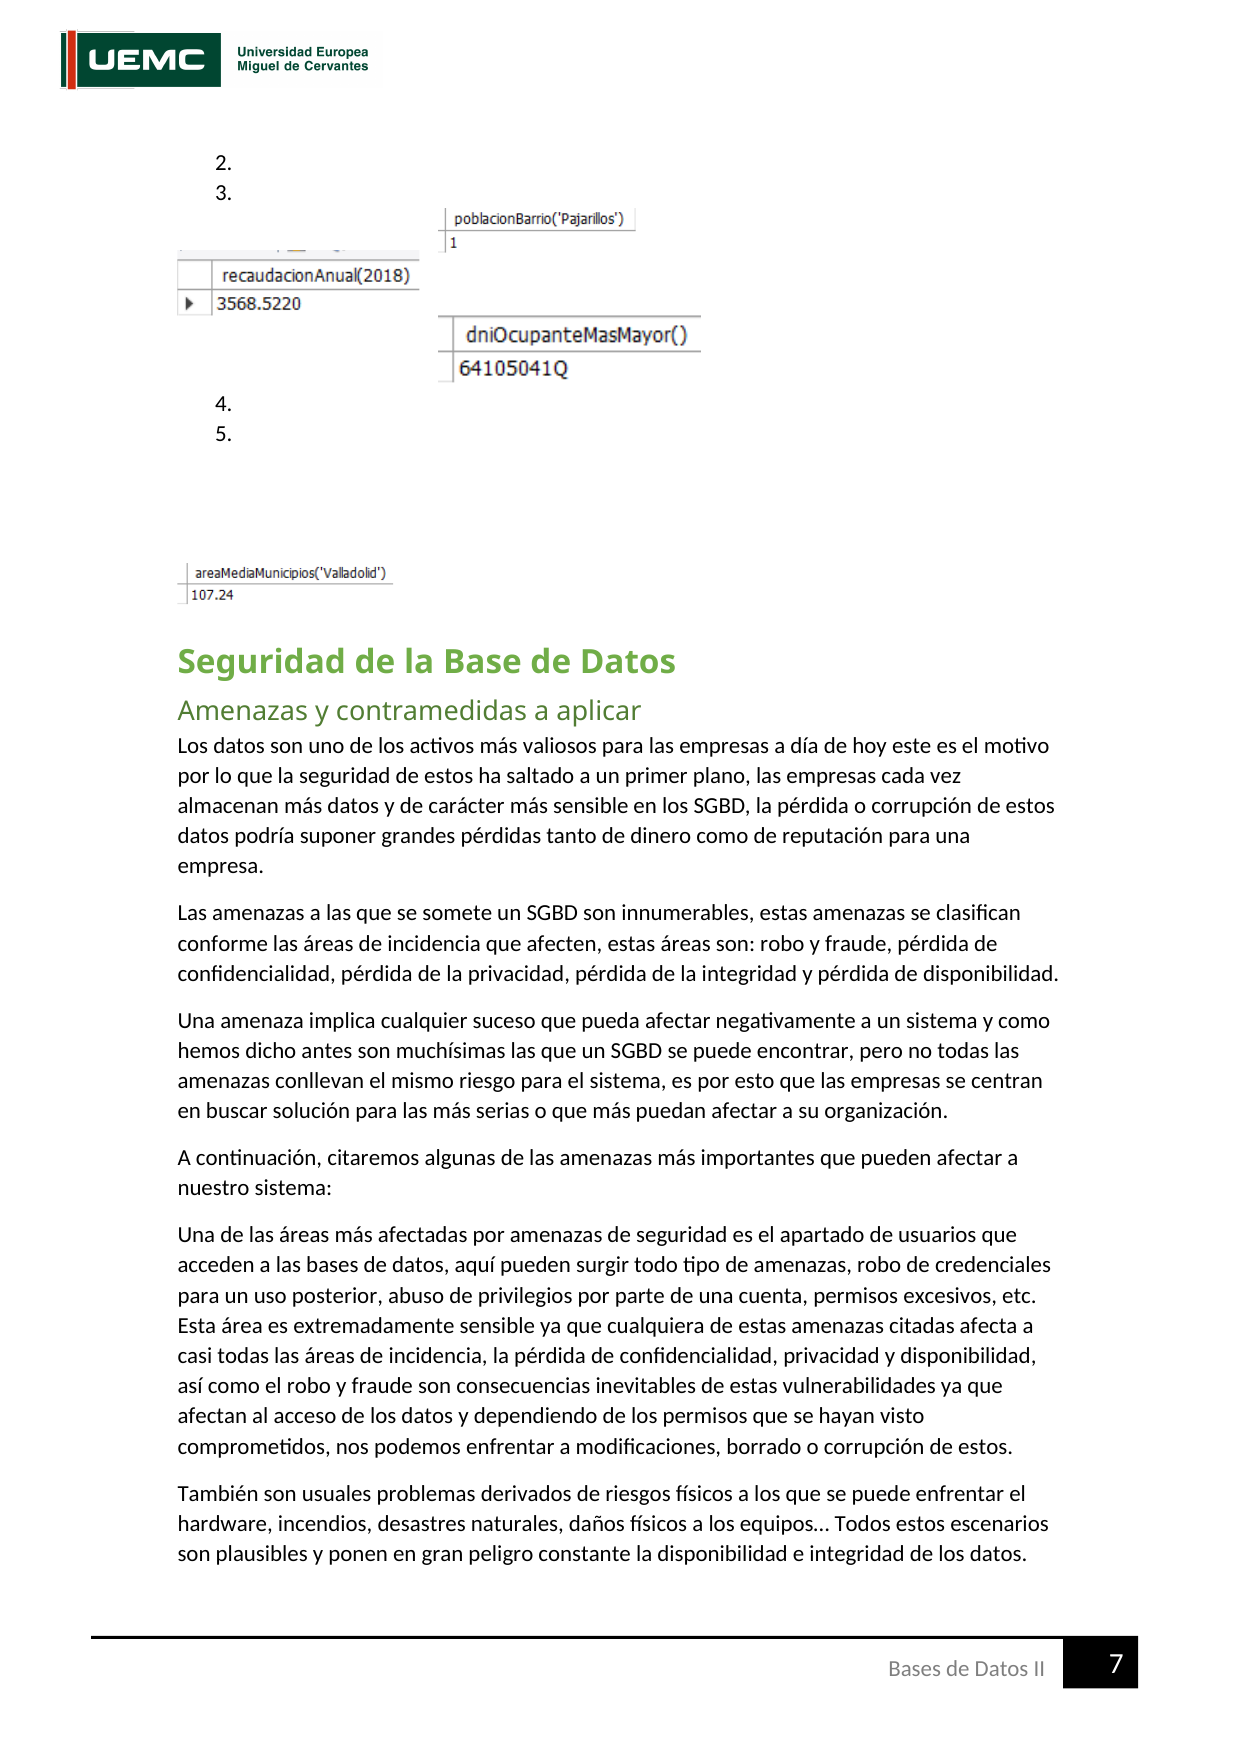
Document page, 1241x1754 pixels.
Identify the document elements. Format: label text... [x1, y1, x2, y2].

text Las amenazas a las que se somete un SGBD son innumerables, estas amenazas se clasifican conforme las áreas de incidencia que afecten, estas áreas son: robo y fraude, pérdida de confidencialidad, pérdida de la privacidad, pérdida de la integridad y pérdida de disponibilidad. [177, 898, 1063, 987]
picture [177, 250, 420, 329]
picture [59, 29, 384, 91]
picture [177, 563, 394, 608]
text También son usuales problemas derivados de riesgos físicos a los que se puede enfrentar el hardware, incendios, desastres naturales, daños físicos a los equipos… Todos estos escenarios son plausibles y ponen en gran peligro constante la disponibilidad e integridad de los datos. [177, 1479, 1063, 1567]
text Una de las áreas más afectadas por amenazas de seguridad es el apartado de usuarios que acceden a las bases de datos, aquí pueden surgir todo tipo de amenazas, robo de credenciales para un uso posterior, abuso de privilegios por parte de una cuenta, permisos excesivos, etc. Esta área es extremadamente sensible ya que cualquiera de estas amenazas citadas afecta a casi todas las áreas de incidencia, la pérdida de confidencialidad, privacidad y disponibilidad, así como el robo y fraude son consecuencias inevitables de estas vulnerabilidades ya que afectan al acceso de los datos y dependiendo de los permisos que se hayan visto comprometidos, nos podemos enfrentar a modificaciones, borrado o corrupción de estos. [177, 1220, 1063, 1460]
text Los datos son uno de los activos más valiosos para las empresas a día de hoy este es el motivo por lo que la seguridad de estos ha saltado a un primer plano, las empresas cada vez almacenan más datos y de carácter más sensible en los SGBD, la pérdida o corrupción de estos datos podría suponer grandes pérdidas tanto de dinero como de reputación para una empresa. [177, 731, 1063, 879]
text A continuación, citaremos algunas de las amenazas más importantes que pueden afectar a nuestro sistema: [177, 1143, 1063, 1201]
text Una amenaza implica cualquier suceso que pueda afectar negativamente a un sistema y como hemos dicho antes son muchísimas las que un SGBD se puede encontrar, pero no todas las amenazas conllevan el mismo riesgo para el sistema, es por esto que las empresas se centran en buscar solución para las más serias o que más puedan afectar a su organización. [177, 1006, 1063, 1124]
subtitle Seguridad de la Base de Datos [177, 522, 1063, 683]
picture [438, 208, 641, 263]
picture [438, 315, 701, 388]
subtitle Amenazas y contramedidas a aplicar [177, 691, 1063, 728]
